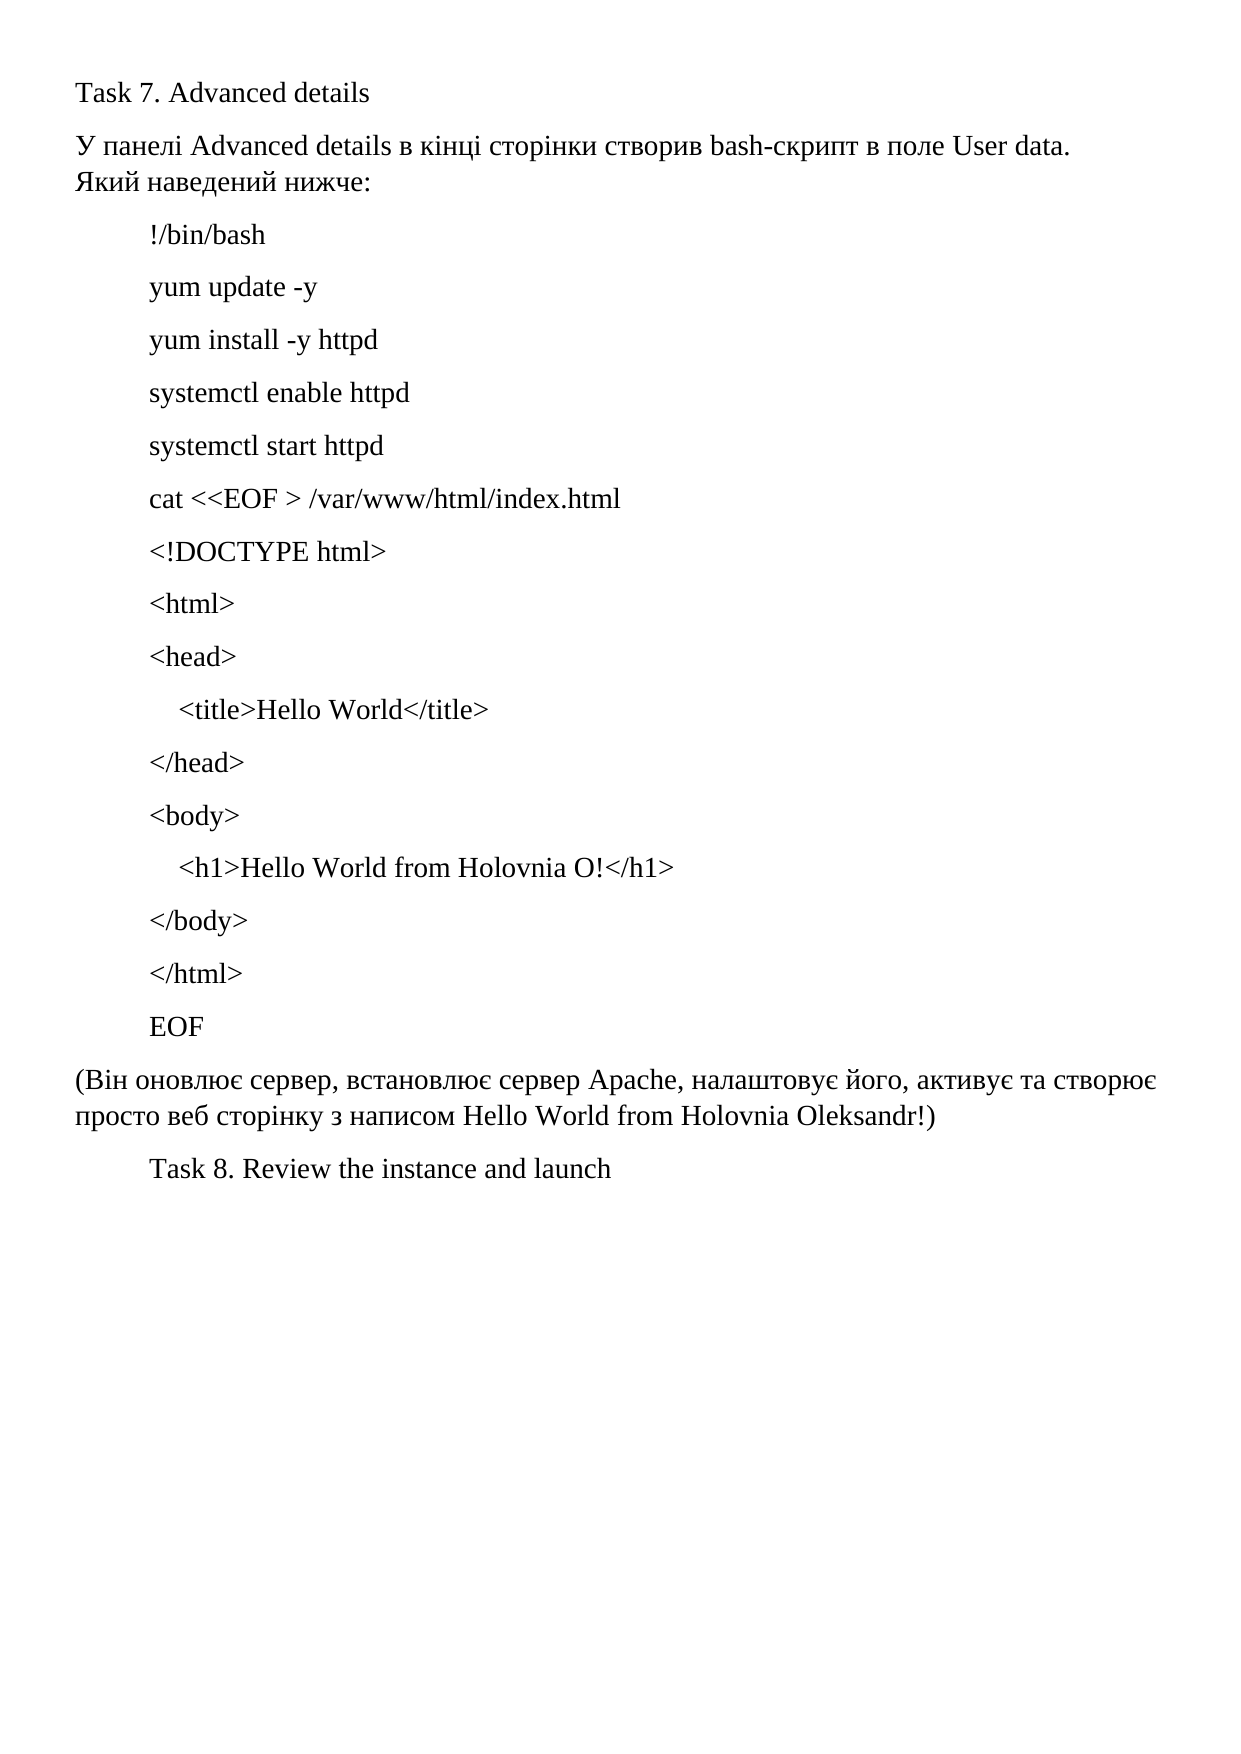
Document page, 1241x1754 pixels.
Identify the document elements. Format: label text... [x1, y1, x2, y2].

text <!DOCTYPE html> [75, 534, 1165, 567]
text </html> [75, 956, 1165, 990]
text Task 8. Review the instance and launch [75, 1151, 1165, 1184]
text <title>Hello World</title> [75, 692, 1165, 726]
text yum install -y httpd [75, 322, 1165, 356]
text cat <<EOF > /var/www/html/index.html [75, 481, 1165, 514]
text EOF [75, 1009, 1165, 1042]
text У панелі Advanced details в кінці сторінки створив bash-скрипт в поле User data. Який наведений нижче: [75, 128, 1165, 197]
text <h1>Hello World from Holovnia O!</h1> [75, 851, 1165, 884]
text <body> [75, 798, 1165, 831]
text <html> [75, 586, 1165, 620]
text <head> [75, 639, 1165, 673]
text !/bin/bash [75, 217, 1165, 250]
text systemctl enable httpd [75, 375, 1165, 409]
text </body> [75, 903, 1165, 937]
text Task 7. Advanced details [75, 75, 1165, 108]
text yum update -y [75, 269, 1165, 303]
text systemctl start httpd [75, 428, 1165, 462]
text </head> [75, 745, 1165, 778]
text (Він оновлює сервер, встановлює сервер Apache, налаштовує його, активує та створює просто веб сторінку з написом Hello World from Holovnia Oleksandr!) [75, 1062, 1165, 1131]
